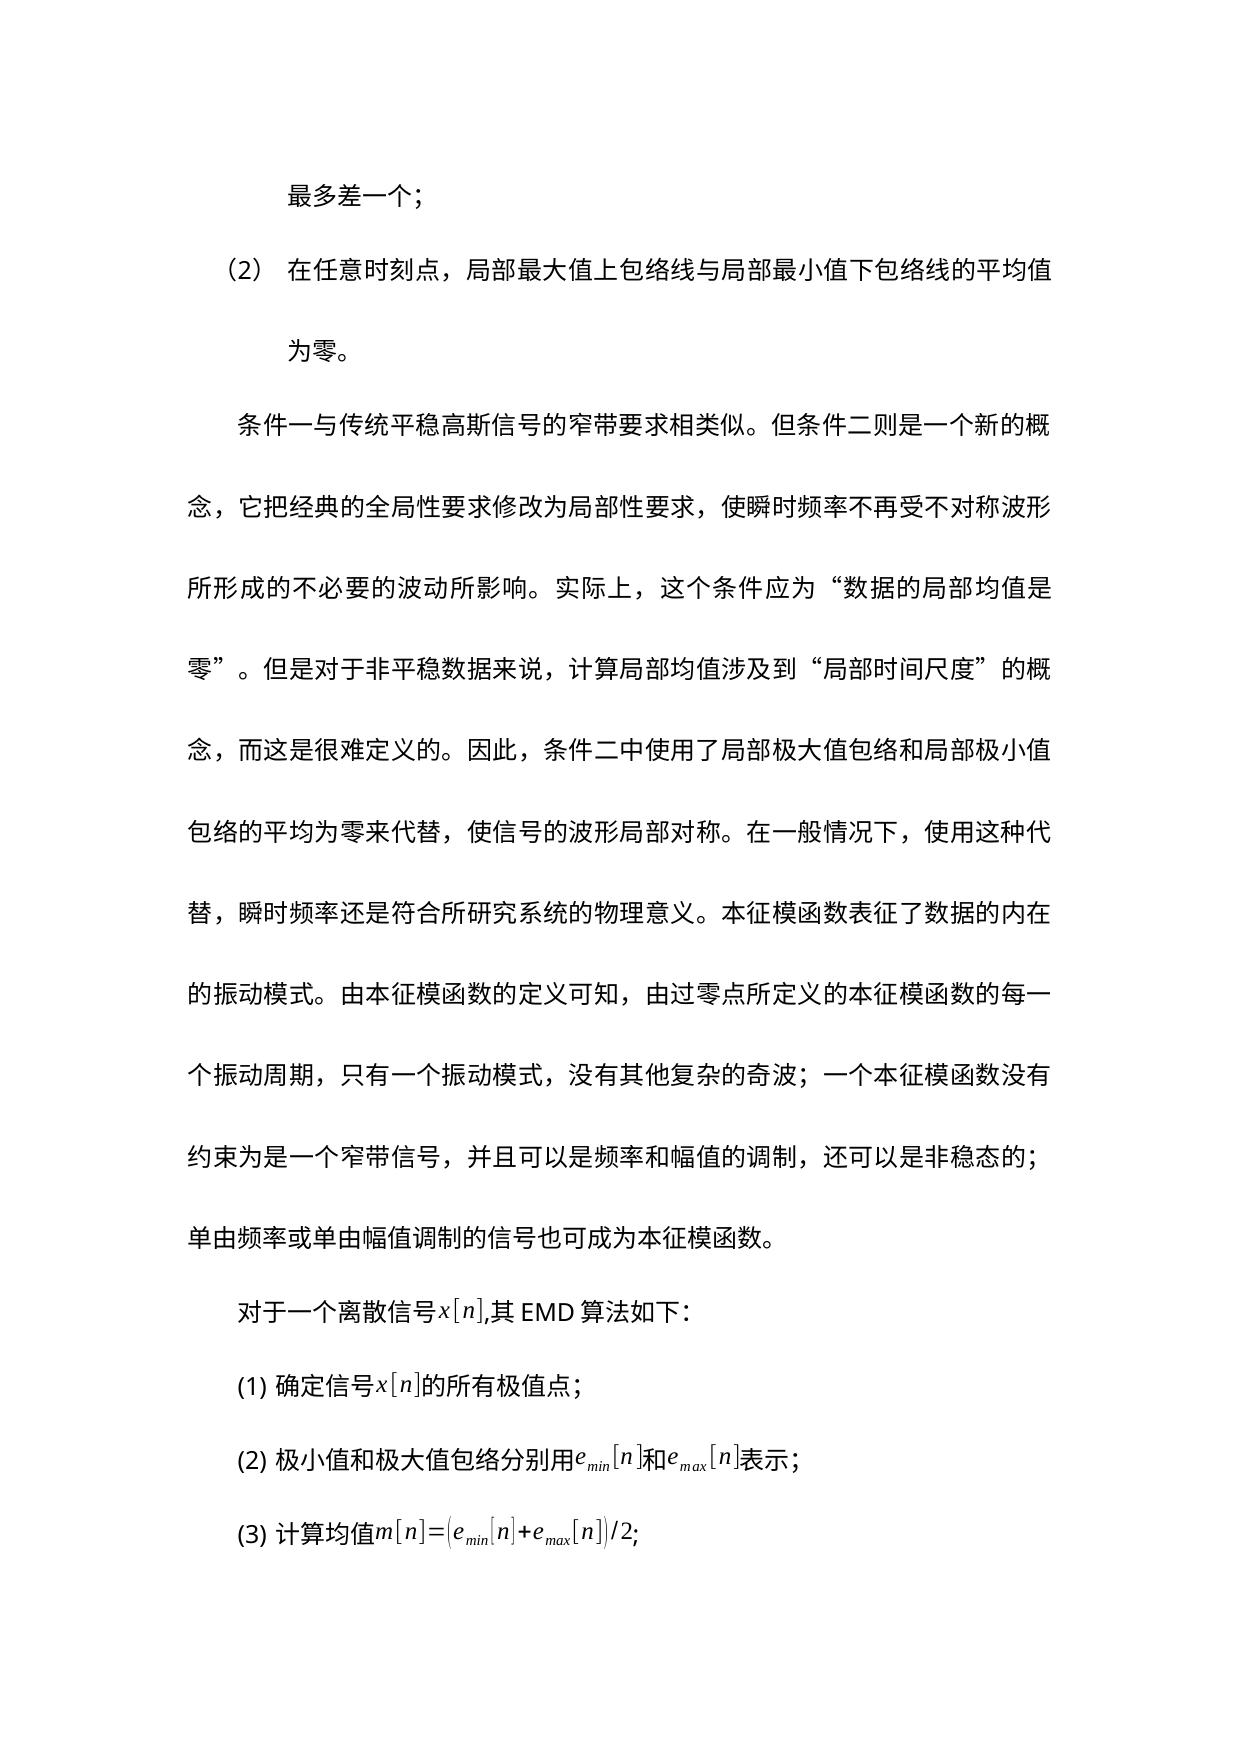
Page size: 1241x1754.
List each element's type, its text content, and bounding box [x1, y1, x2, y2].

list 极小值和极大值包络分别用和表示； [237, 1426, 1053, 1491]
list 计算均值; [237, 1500, 1053, 1565]
list 在任意时刻点，局部最大值上包络线与局部最小值下包络线的平均值为零。 [212, 236, 1053, 382]
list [212, 162, 1053, 227]
list 确定信号的所有极值点； [237, 1352, 1053, 1417]
text 对于一个离散信号,其EMD算法如下： [187, 1278, 1053, 1343]
text 条件一与传统平稳高斯信号的窄带要求相类似。但条件二则是一个新的概念，它把经典的全局性要求修改为局部性要求，使瞬时频率不再受不对称波形所形成的不必要的波动所影响。实际上，这个条件应为“数据的局部均值是零”。但是对于非平稳数据来说，计算局部均值涉及到“局部时间尺度”的概念，而这是很难定义的。因此，条件二中使用了局部极大值包络和局部极小值包络的平均为零来代替，使信号的波形局部对称。在一般情况下，使用这种代替，瞬时频率还是符合所研究系统的物理意义。本征模函数表征了数据的内在的振动模式。由本征模函数的定义可知，由过零点所定义的本征模函数的每一个振动周期，只有一个振动模式，没有其他复杂的奇波；一个本征模函数没有约束为是一个窄带信号，并且可以是频率和幅值的调制，还可以是非稳态的；单由频率或单由幅值调制的信号也可成为本征模函数。 [187, 391, 1053, 1269]
